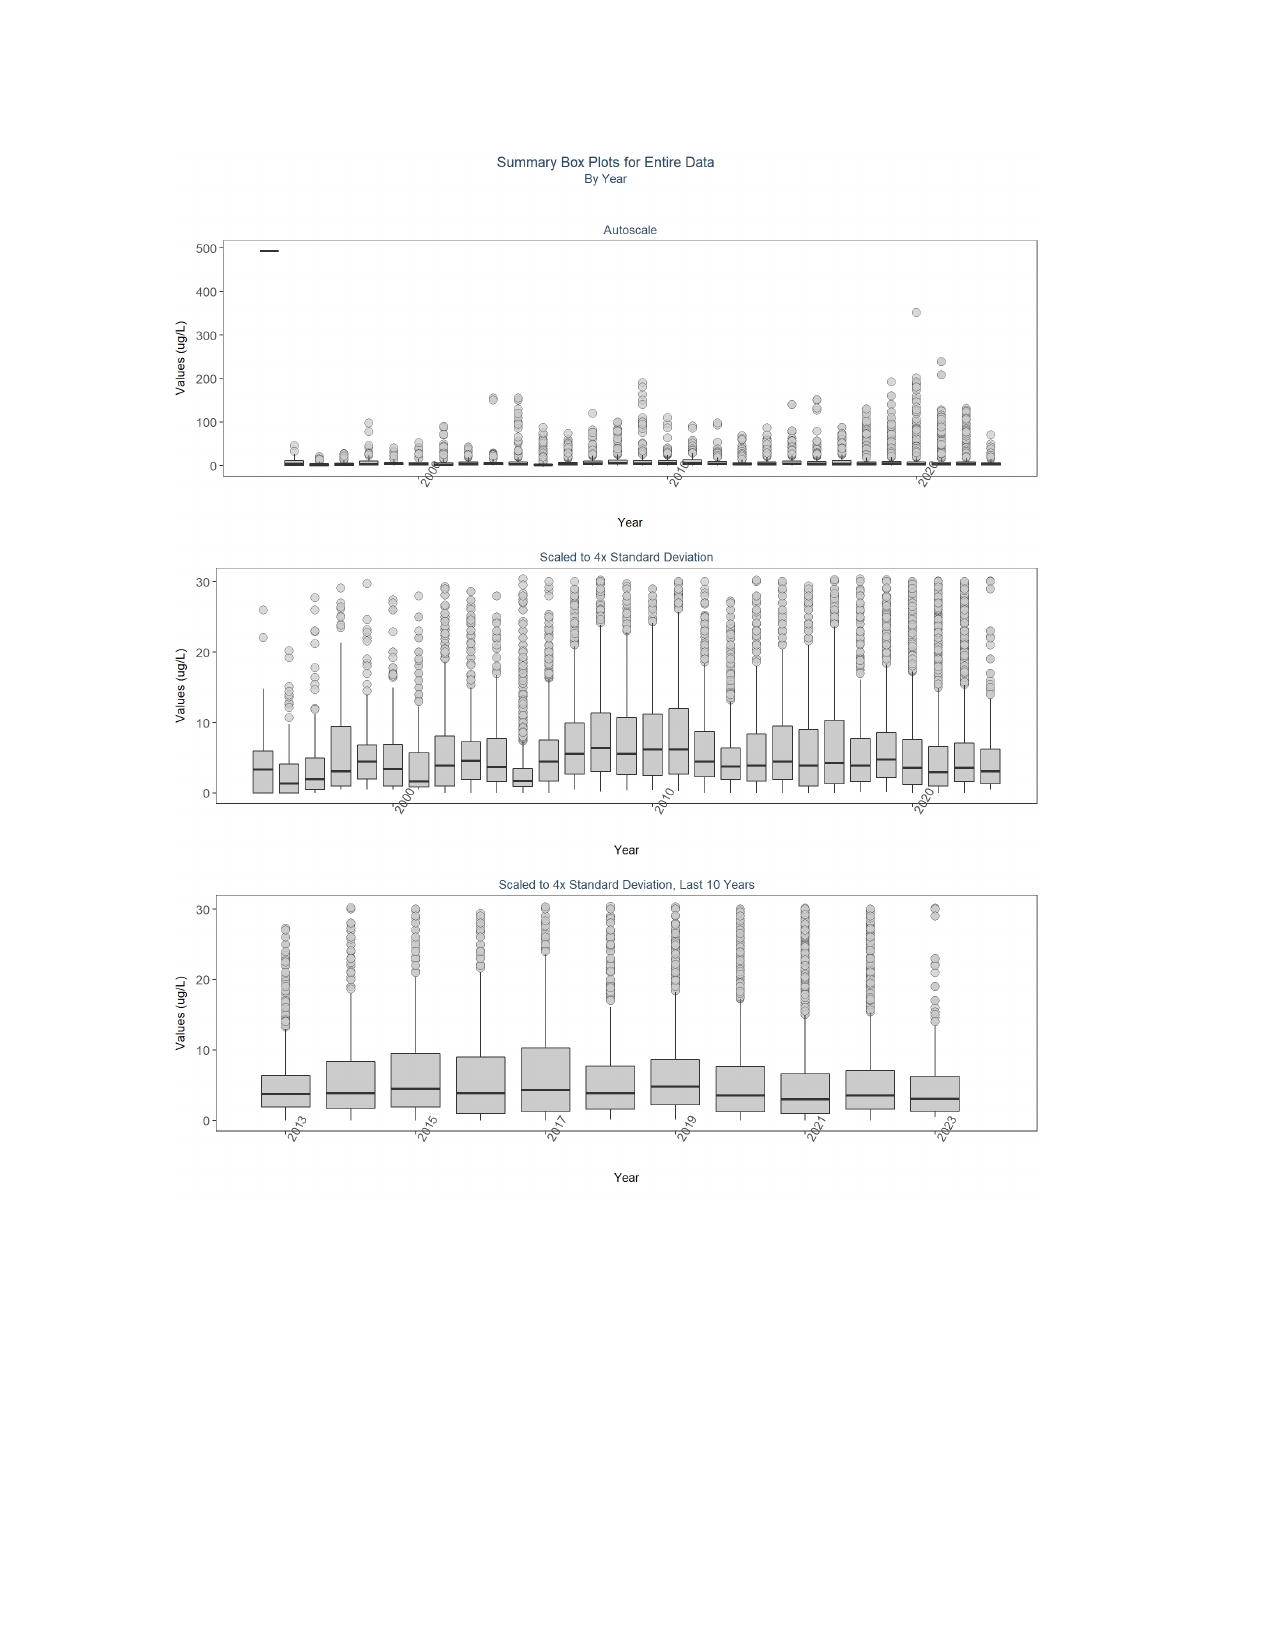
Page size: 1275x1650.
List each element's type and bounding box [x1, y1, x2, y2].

picture [168, 150, 1044, 1200]
